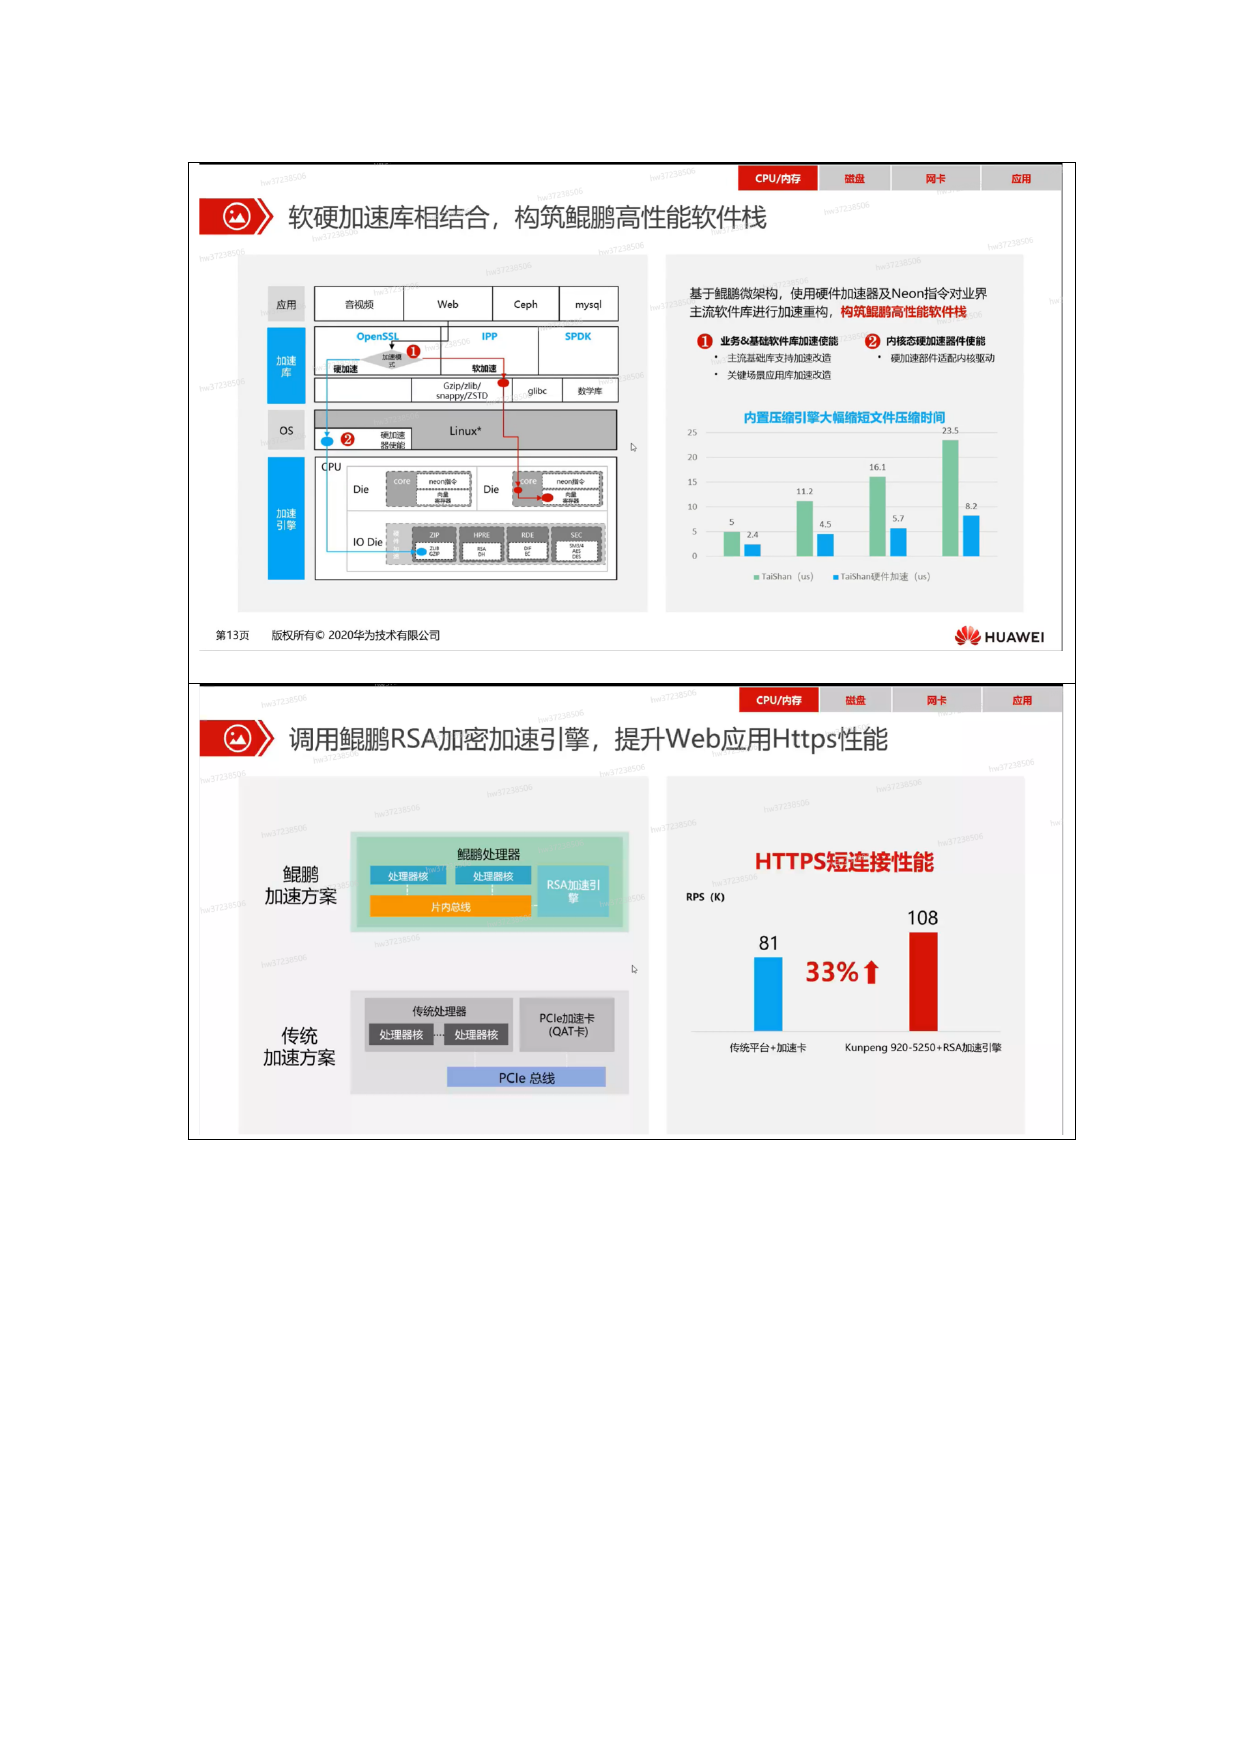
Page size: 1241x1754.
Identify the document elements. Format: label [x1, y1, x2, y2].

table_cell [189, 684, 1075, 1139]
table_cell [189, 163, 1075, 683]
picture [199, 163, 1063, 651]
picture [199, 684, 1064, 1135]
